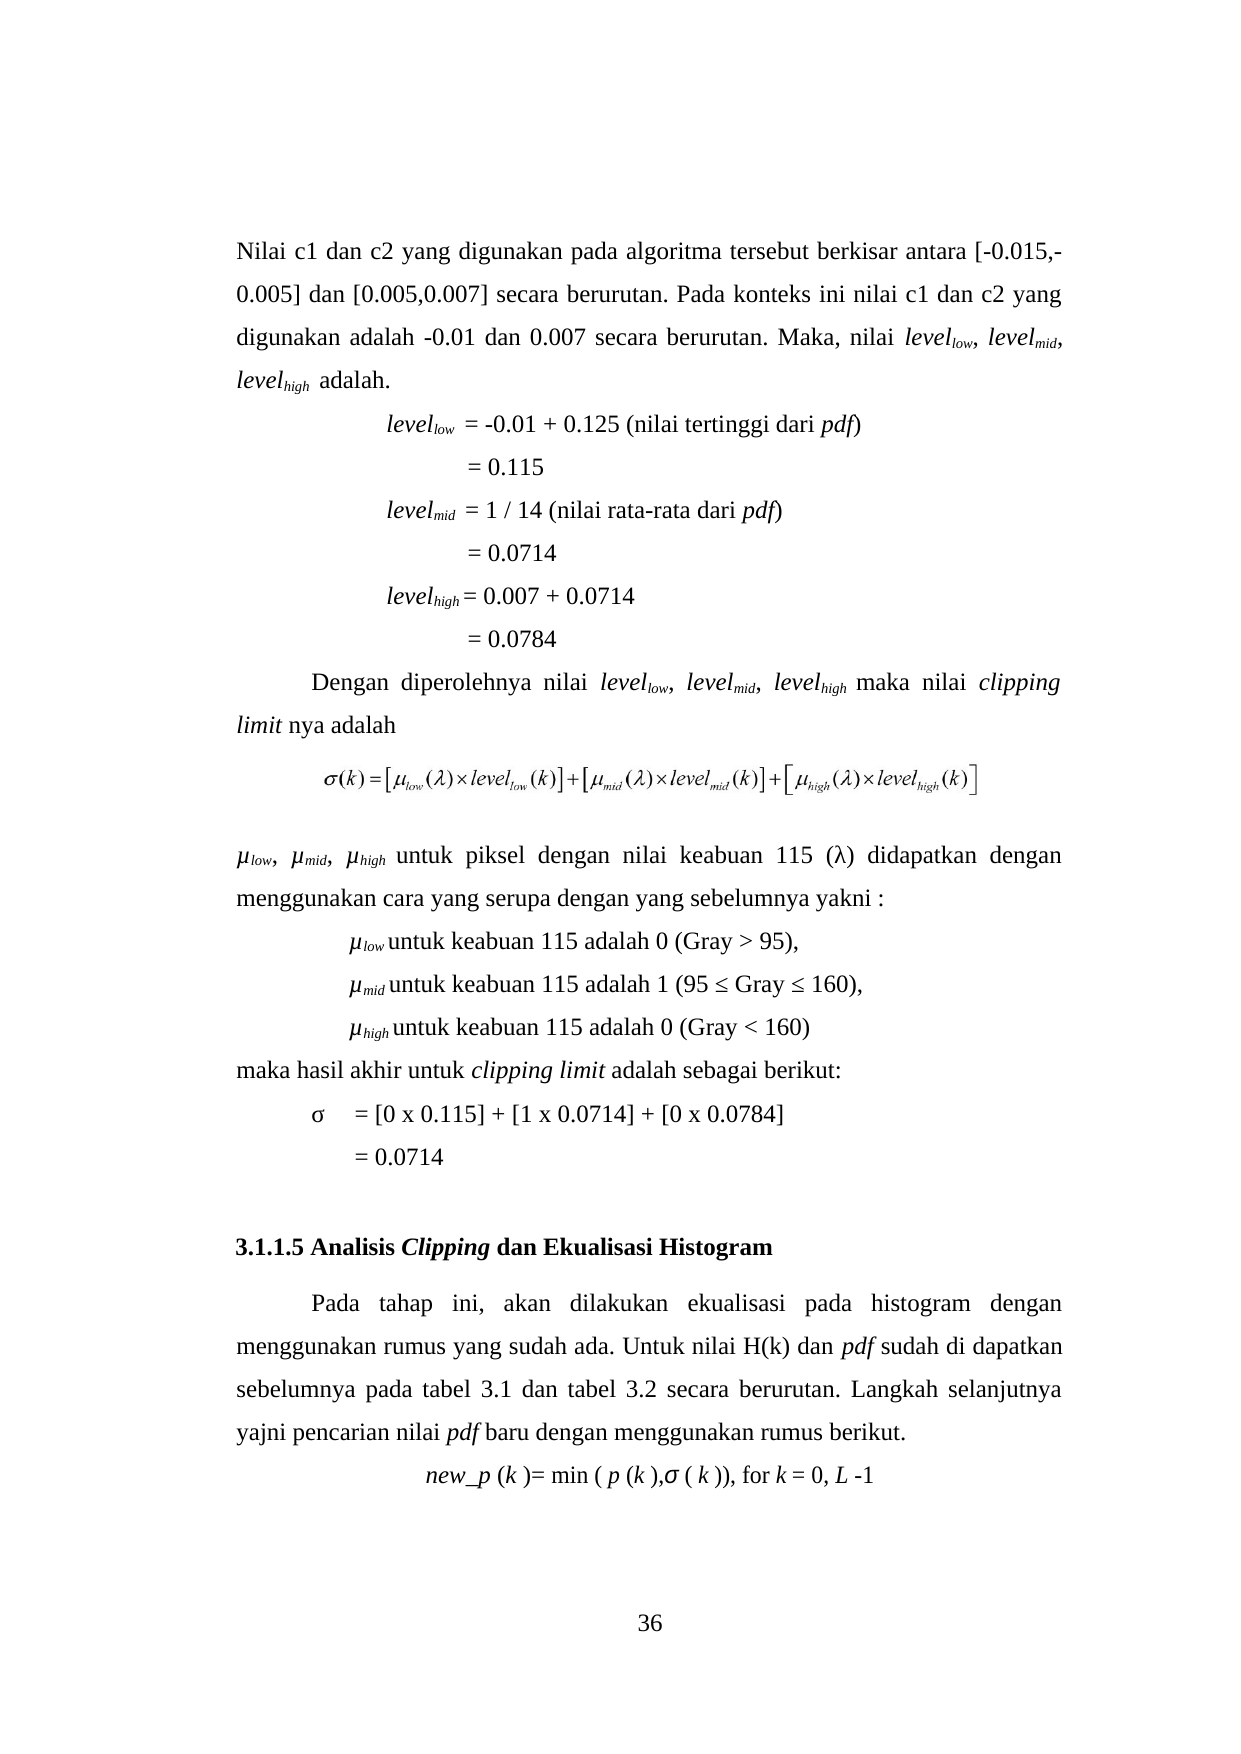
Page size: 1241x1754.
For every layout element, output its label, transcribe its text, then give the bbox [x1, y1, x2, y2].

text µlow, µmid, µhigh untuk piksel dengan nilai keabuan 115 (λ) didapatkan dengan menggunakan cara yang serupa dengan yang sebelumnya yakni : [236, 840, 1063, 912]
subtitle Analisis Clipping dan Ekualisasi Histogram [235, 1232, 1063, 1261]
picture [312, 754, 987, 801]
text Pada tahap ini, akan dilakukan ekualisasi pada histogram dengan menggunakan rumus yang sudah ada. Untuk nilai H(k) dan pdf sudah di dapatkan sebelumnya pada tabel 3.1 dan tabel 3.2 secara berurutan. Langkah selanjutnya yajni pencarian nilai pdf baru dengan menggunakan rumus berikut. [236, 1288, 1063, 1446]
text σ = [0 x 0.115] + [1 x 0.0714] + [0 x 0.0784] [311, 1099, 1063, 1127]
text = 0.0784 [311, 624, 1063, 653]
text Dengan diperolehnya nilai levellow, levelmid, levelhigh maka nilai clipping limit nya adalah [236, 667, 1063, 739]
text levelhigh = 0.007 + 0.0714 [311, 581, 1063, 610]
text µlow untuk keabuan 115 adalah 0 (Gray > 95), [349, 926, 1063, 955]
text maka hasil akhir untuk clipping limit adalah sebagai berikut: [236, 1056, 1063, 1084]
text = 0.115 [311, 452, 1063, 481]
text levelmid = 1 / 14 (nilai rata-rata dari pdf) [311, 495, 1063, 524]
text new_p (k )= min ( p (k ),σ ( k )), for k = 0, L -1 [236, 1460, 1063, 1489]
text = 0.0714 [311, 538, 1063, 567]
text µmid untuk keabuan 115 adalah 1 (95 ≤ Gray ≤ 160), [349, 969, 1063, 998]
text = 0.0714 [311, 1142, 1063, 1171]
text Nilai c1 dan c2 yang digunakan pada algoritma tersebut berkisar antara [-0.015,-0.005] dan [0.005,0.007] secara berurutan. Pada konteks ini nilai c1 dan c2 yang digunakan adalah -0.01 dan 0.007 secara berurutan. Maka, nilai levellow, levelmid, levelhigh adalah. [236, 236, 1063, 394]
text levellow = -0.01 + 0.125 (nilai tertinggi dari pdf) [311, 409, 1063, 437]
text µhigh untuk keabuan 115 adalah 0 (Gray < 160) [349, 1012, 1063, 1041]
